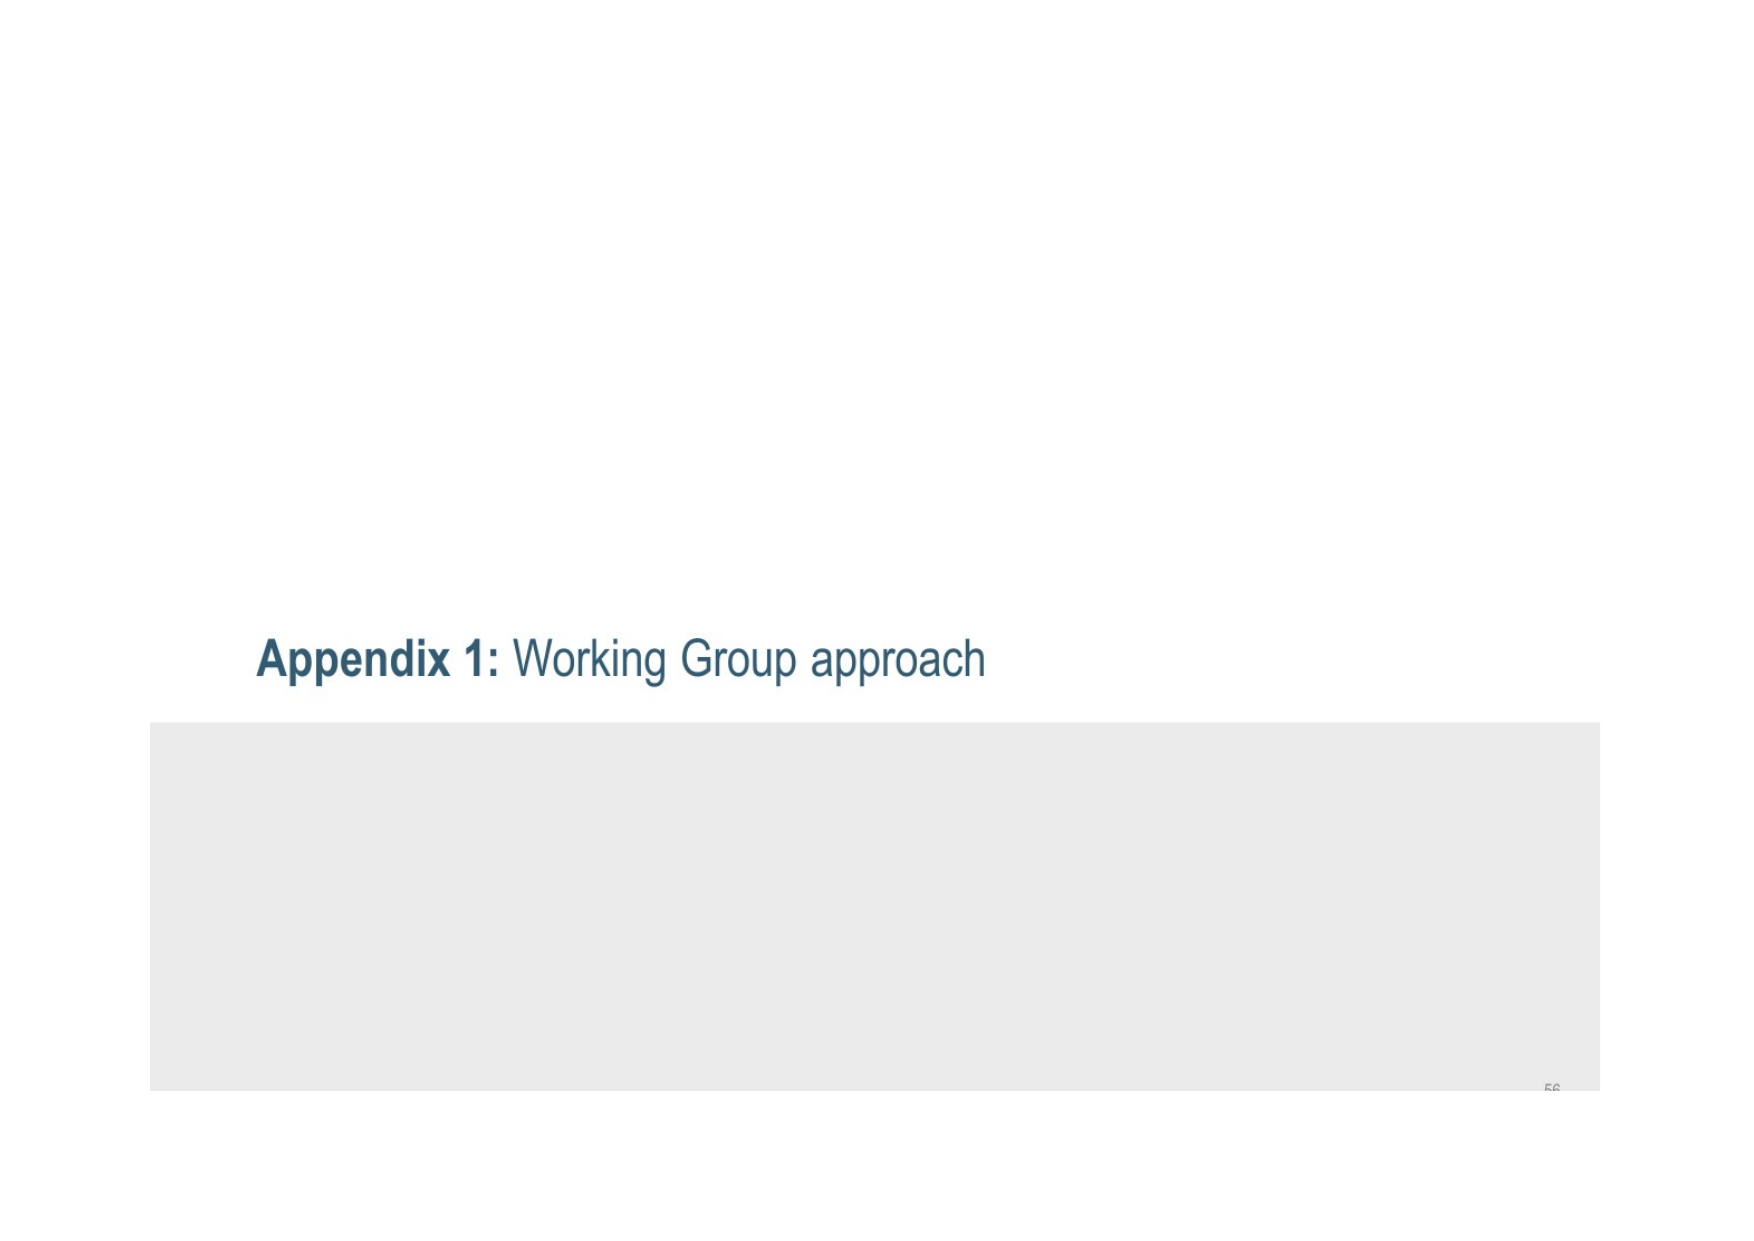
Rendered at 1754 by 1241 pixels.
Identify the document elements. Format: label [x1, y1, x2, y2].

picture [150, 150, 1600, 1091]
